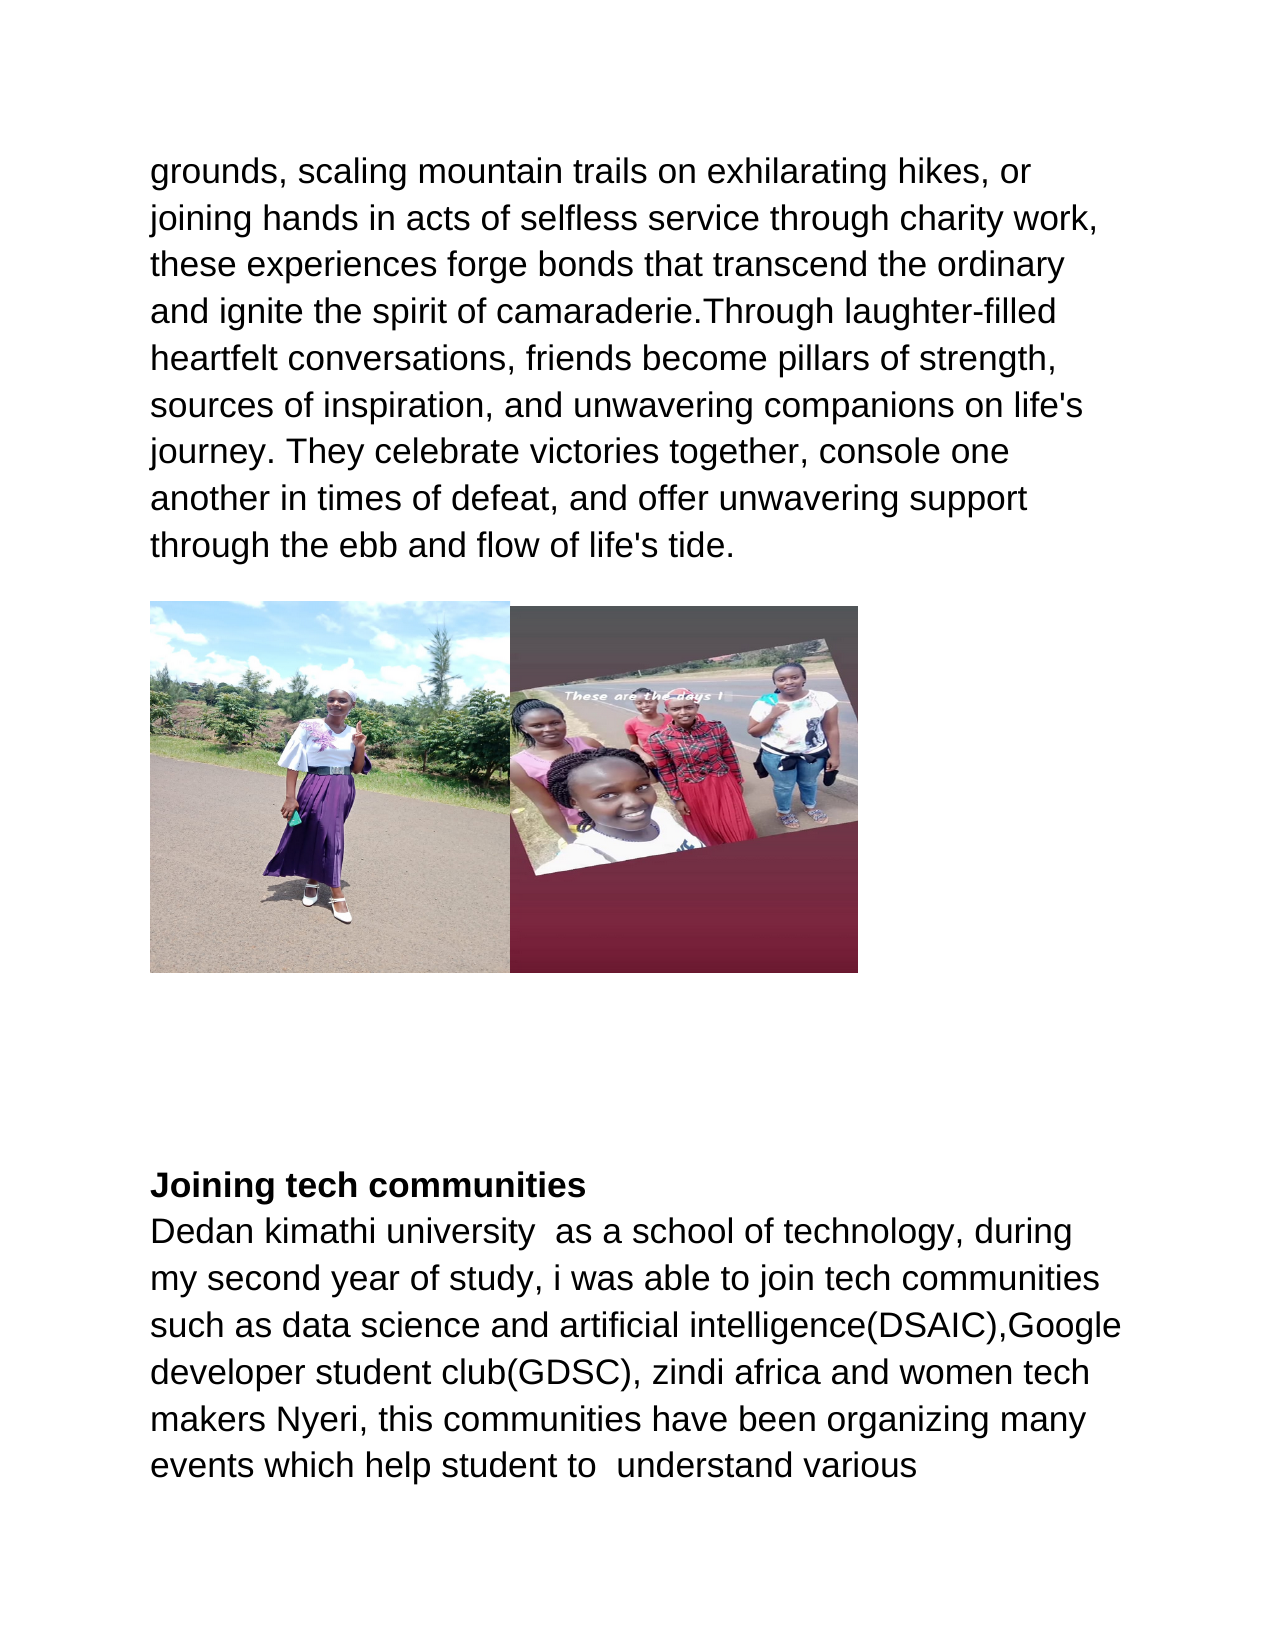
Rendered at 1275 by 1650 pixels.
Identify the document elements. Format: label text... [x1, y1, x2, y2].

picture [150, 601, 858, 973]
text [150, 1211, 1125, 1485]
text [150, 150, 1125, 565]
text Joining tech communities [150, 1164, 1125, 1204]
